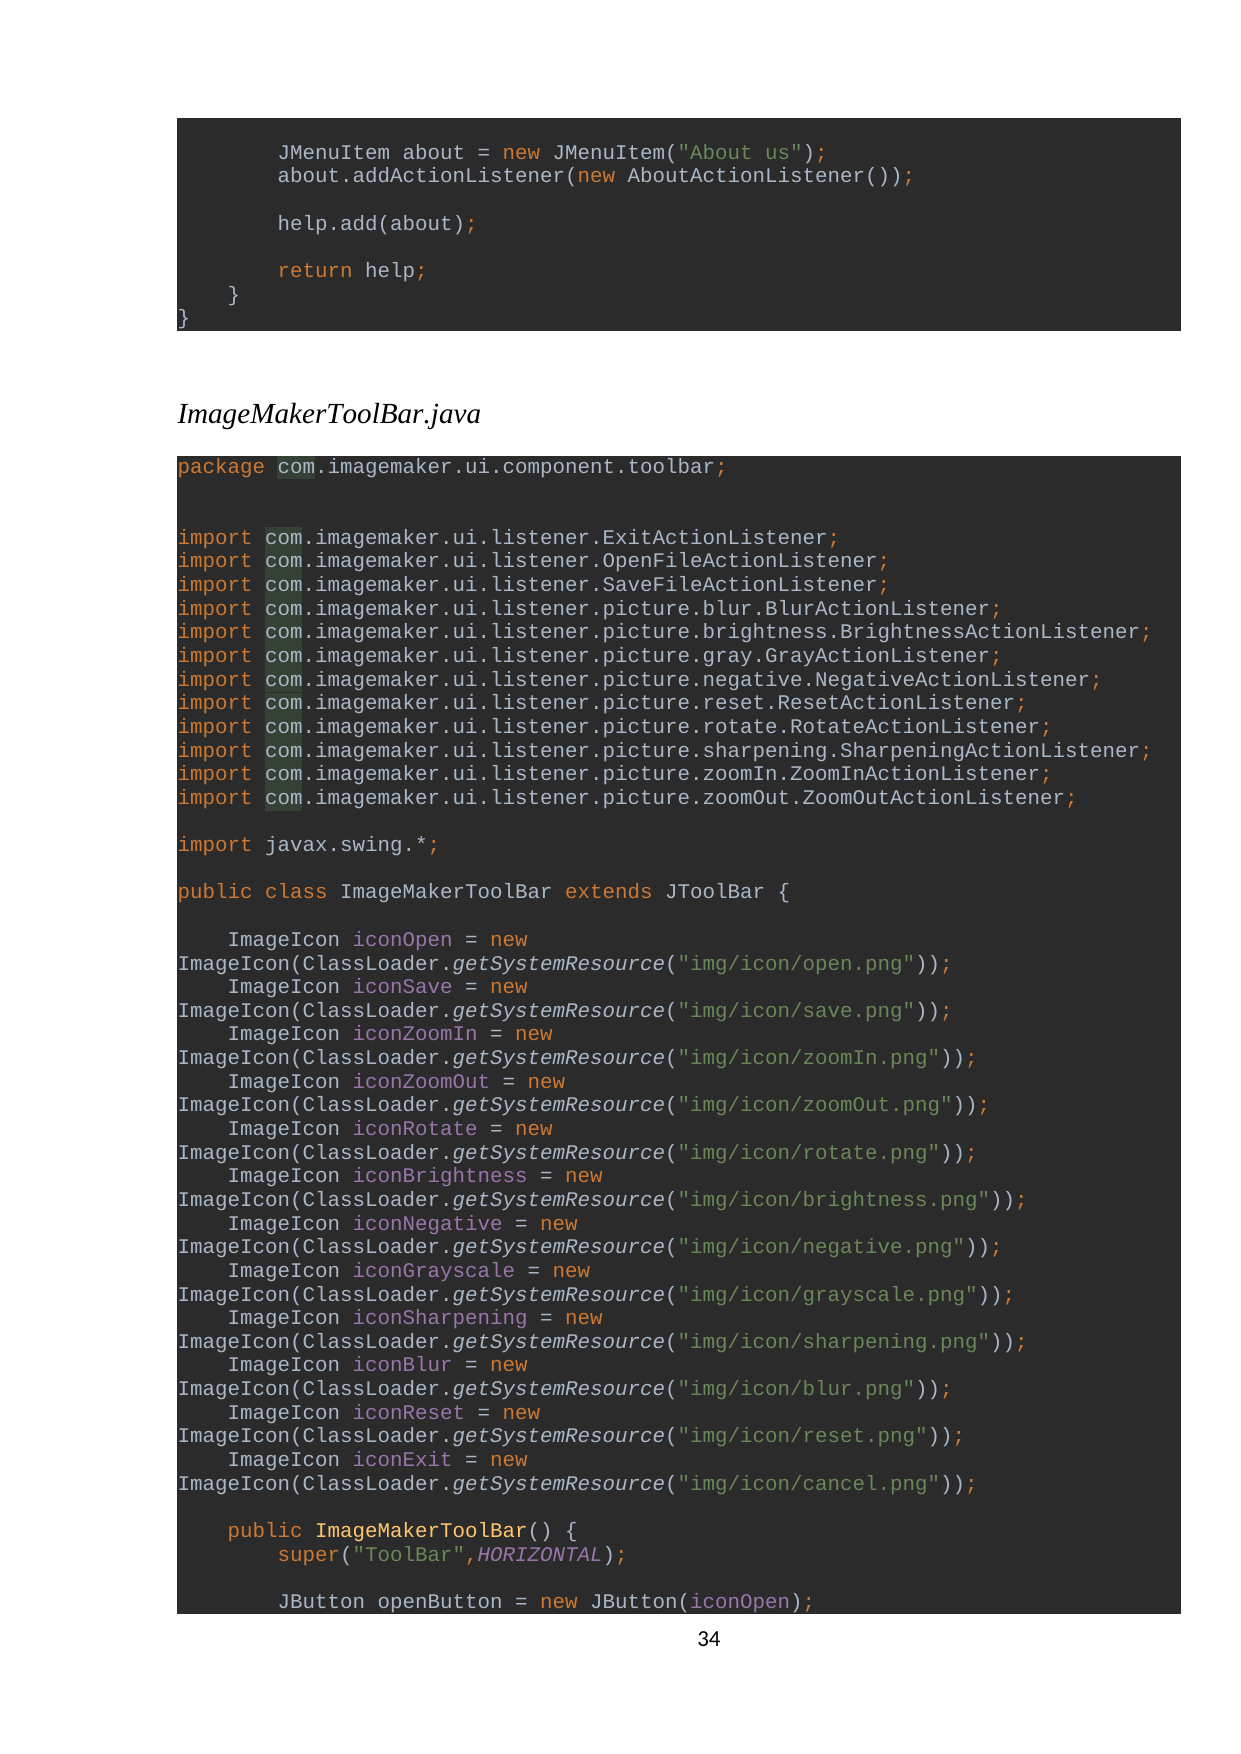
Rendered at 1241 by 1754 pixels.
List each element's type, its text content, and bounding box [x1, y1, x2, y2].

text ImageMakerToolBar.java [177, 393, 1181, 431]
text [177, 456, 1181, 1614]
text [177, 118, 1181, 331]
